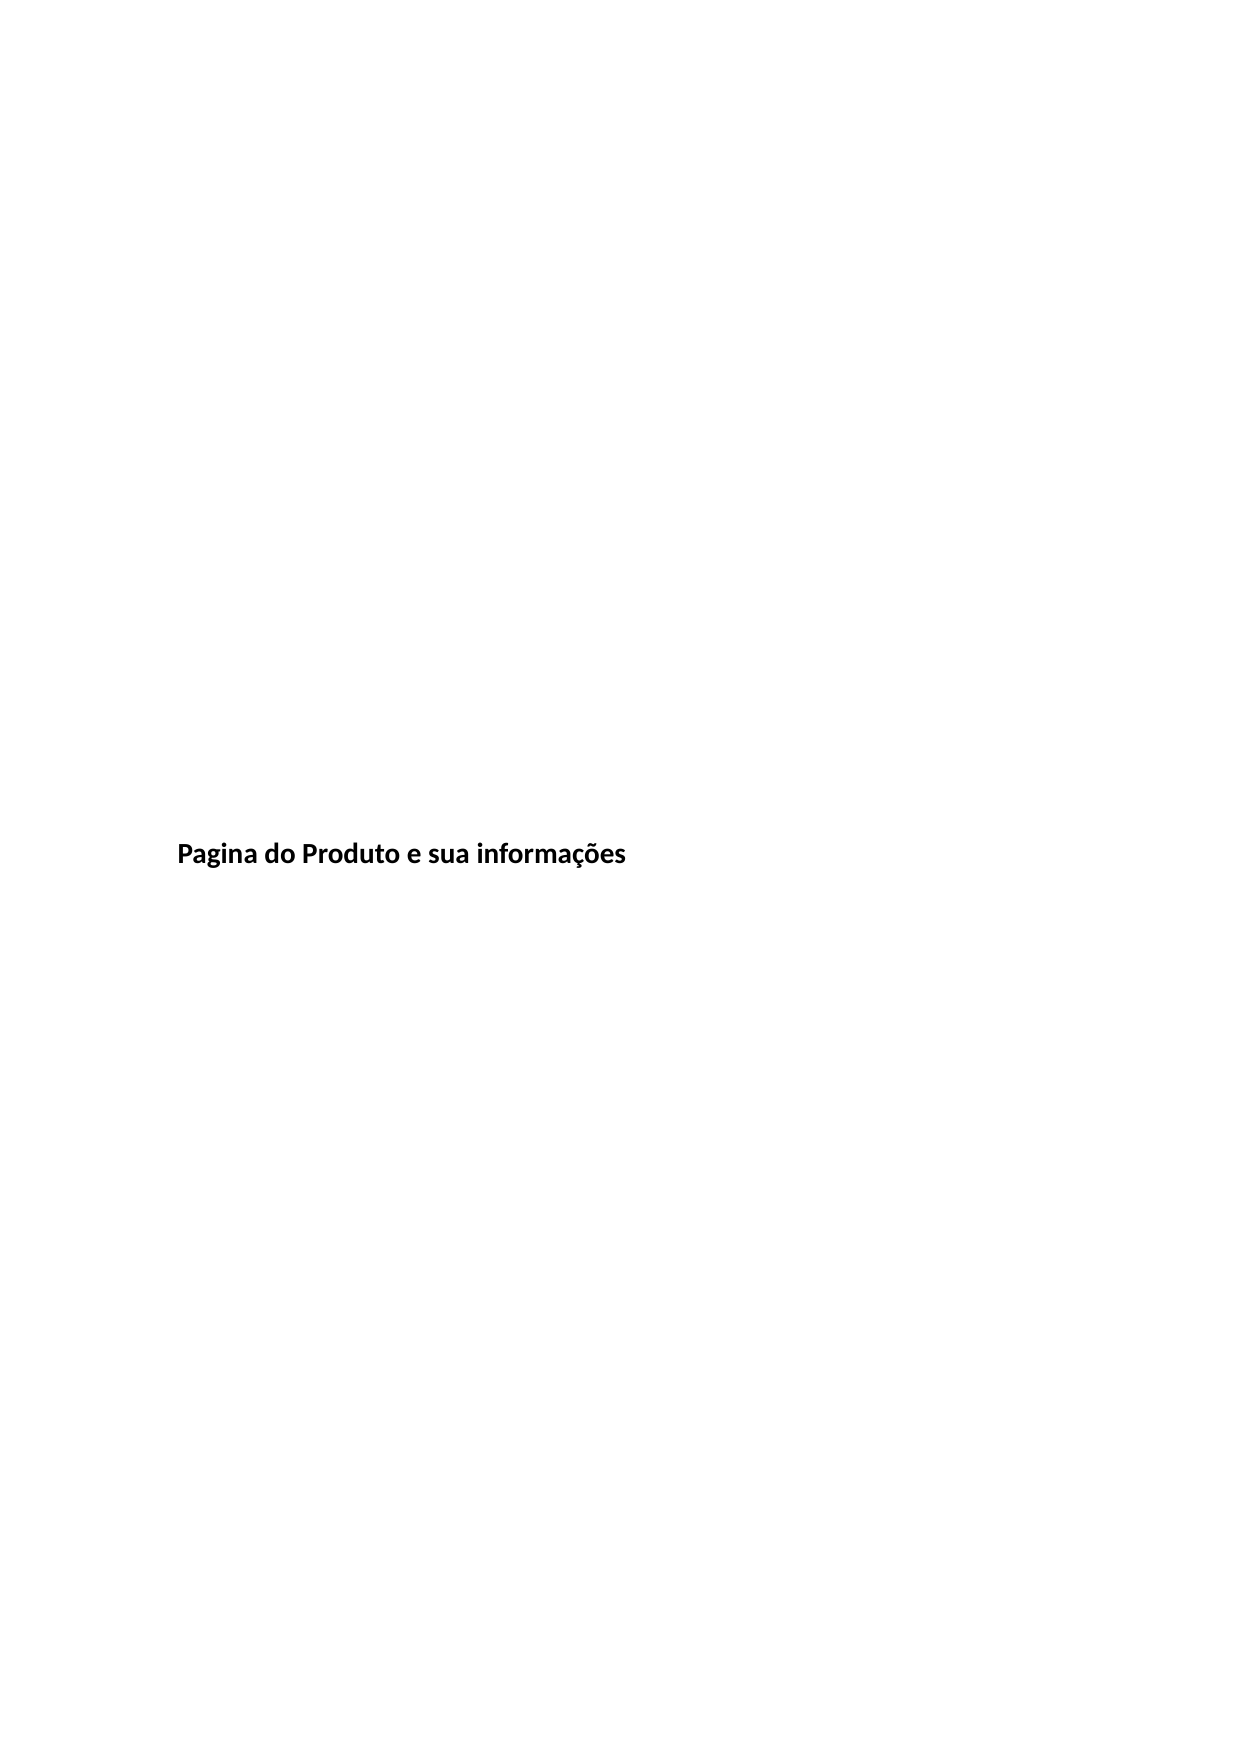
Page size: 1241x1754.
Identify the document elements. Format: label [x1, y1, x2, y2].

text [177, 148, 1063, 901]
